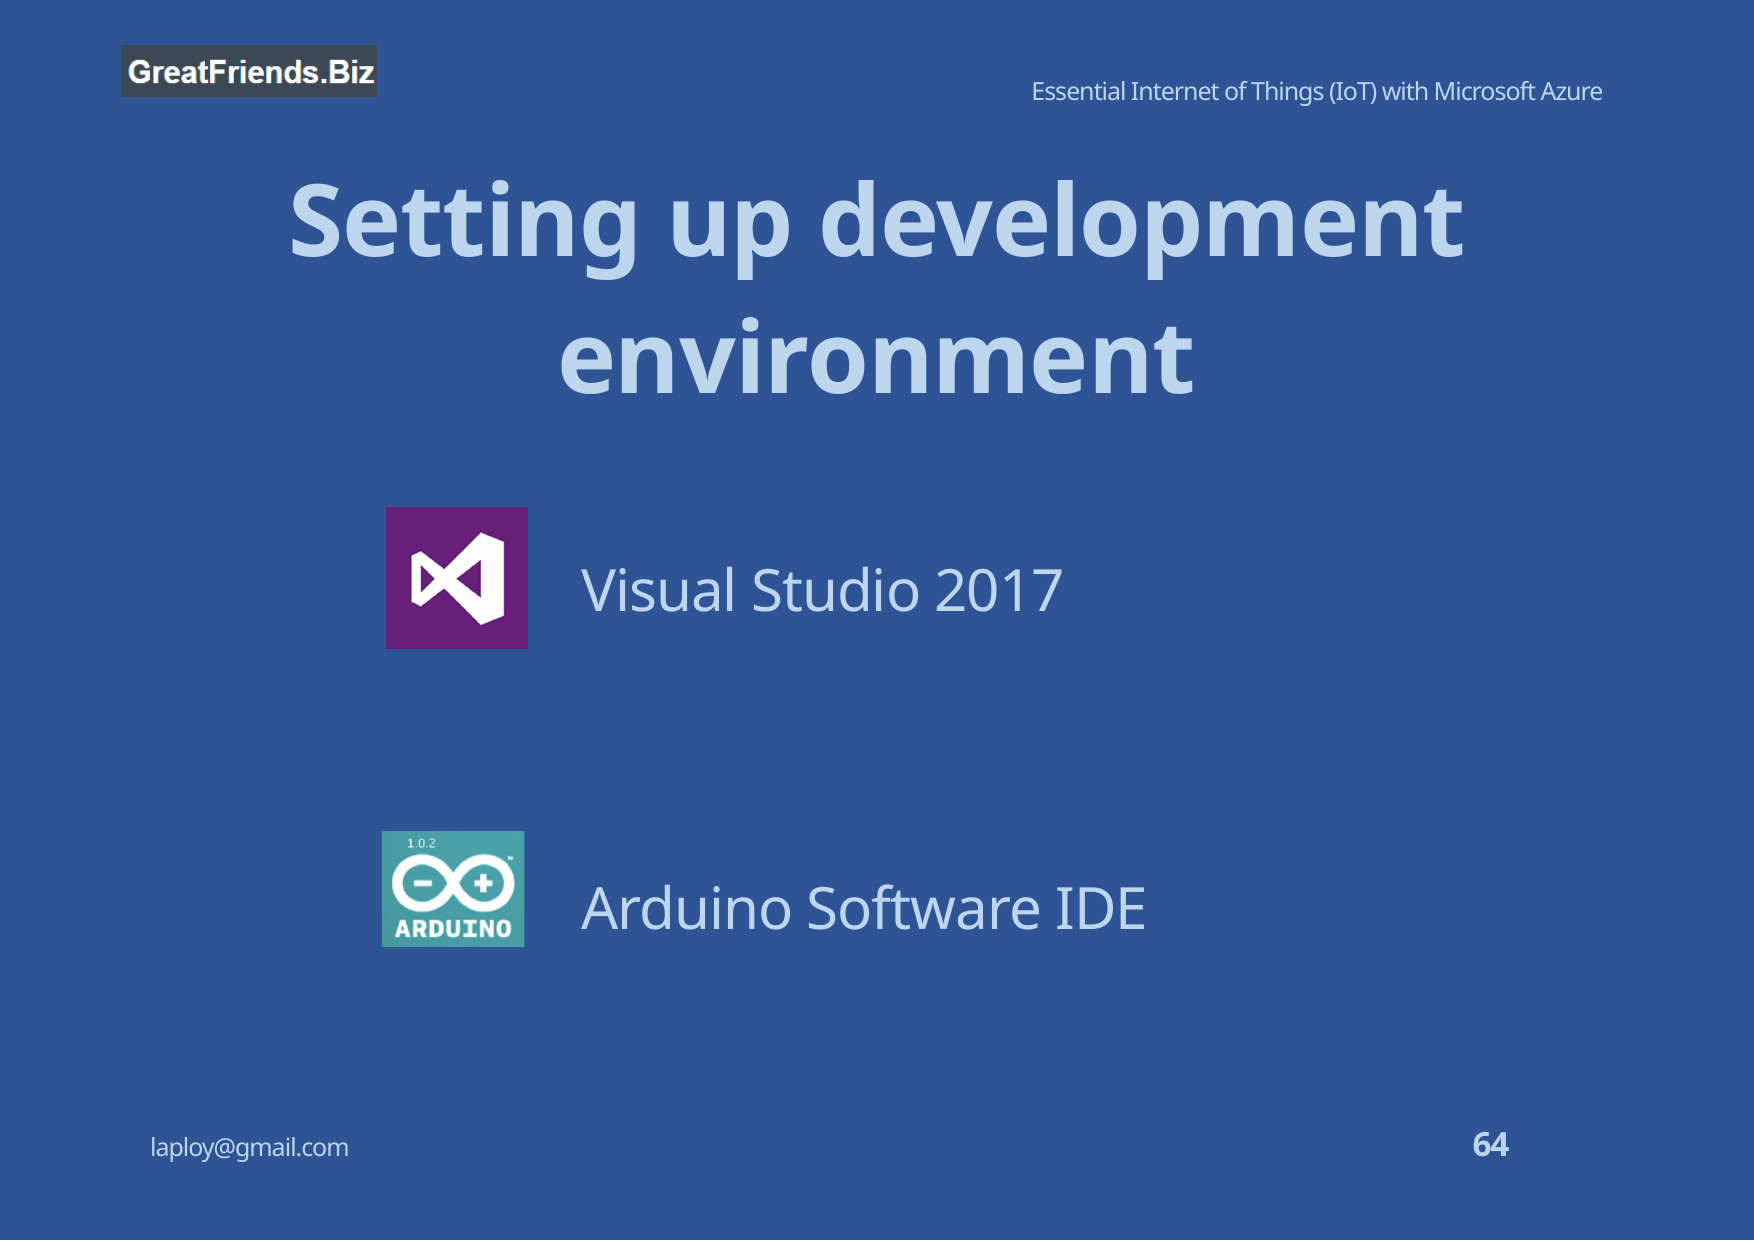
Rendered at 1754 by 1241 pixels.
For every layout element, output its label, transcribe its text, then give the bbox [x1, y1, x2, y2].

picture [120, 45, 378, 97]
picture [381, 831, 525, 947]
picture [386, 507, 528, 649]
title Arduino Software IDE [525, 867, 1604, 946]
title Setting up development environment [150, 150, 1604, 422]
title Visual Studio 2017 [528, 549, 1604, 628]
